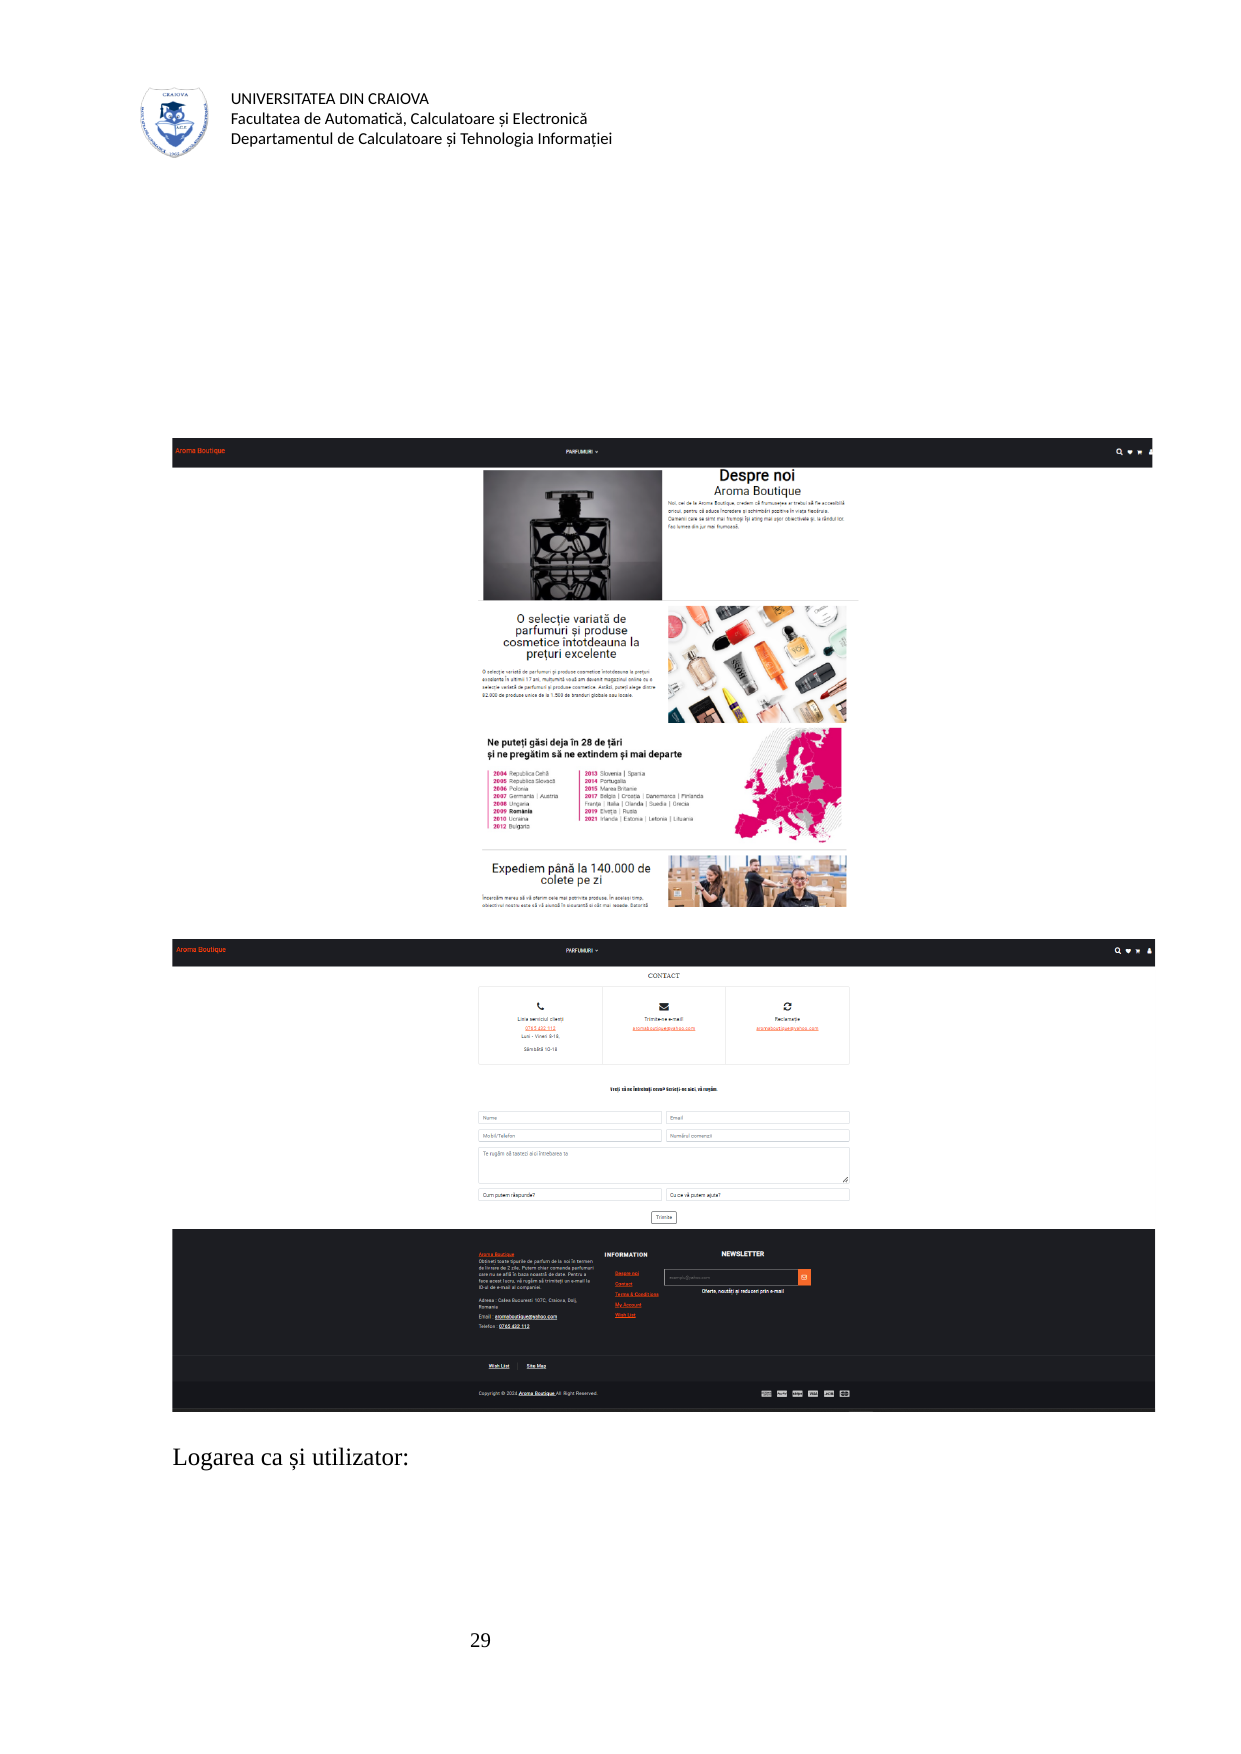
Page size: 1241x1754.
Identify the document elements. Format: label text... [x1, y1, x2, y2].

picture [172, 438, 1153, 907]
text Logarea ca și utilizator: [172, 1440, 1111, 1472]
picture [172, 939, 1156, 1412]
picture [140, 87, 209, 158]
